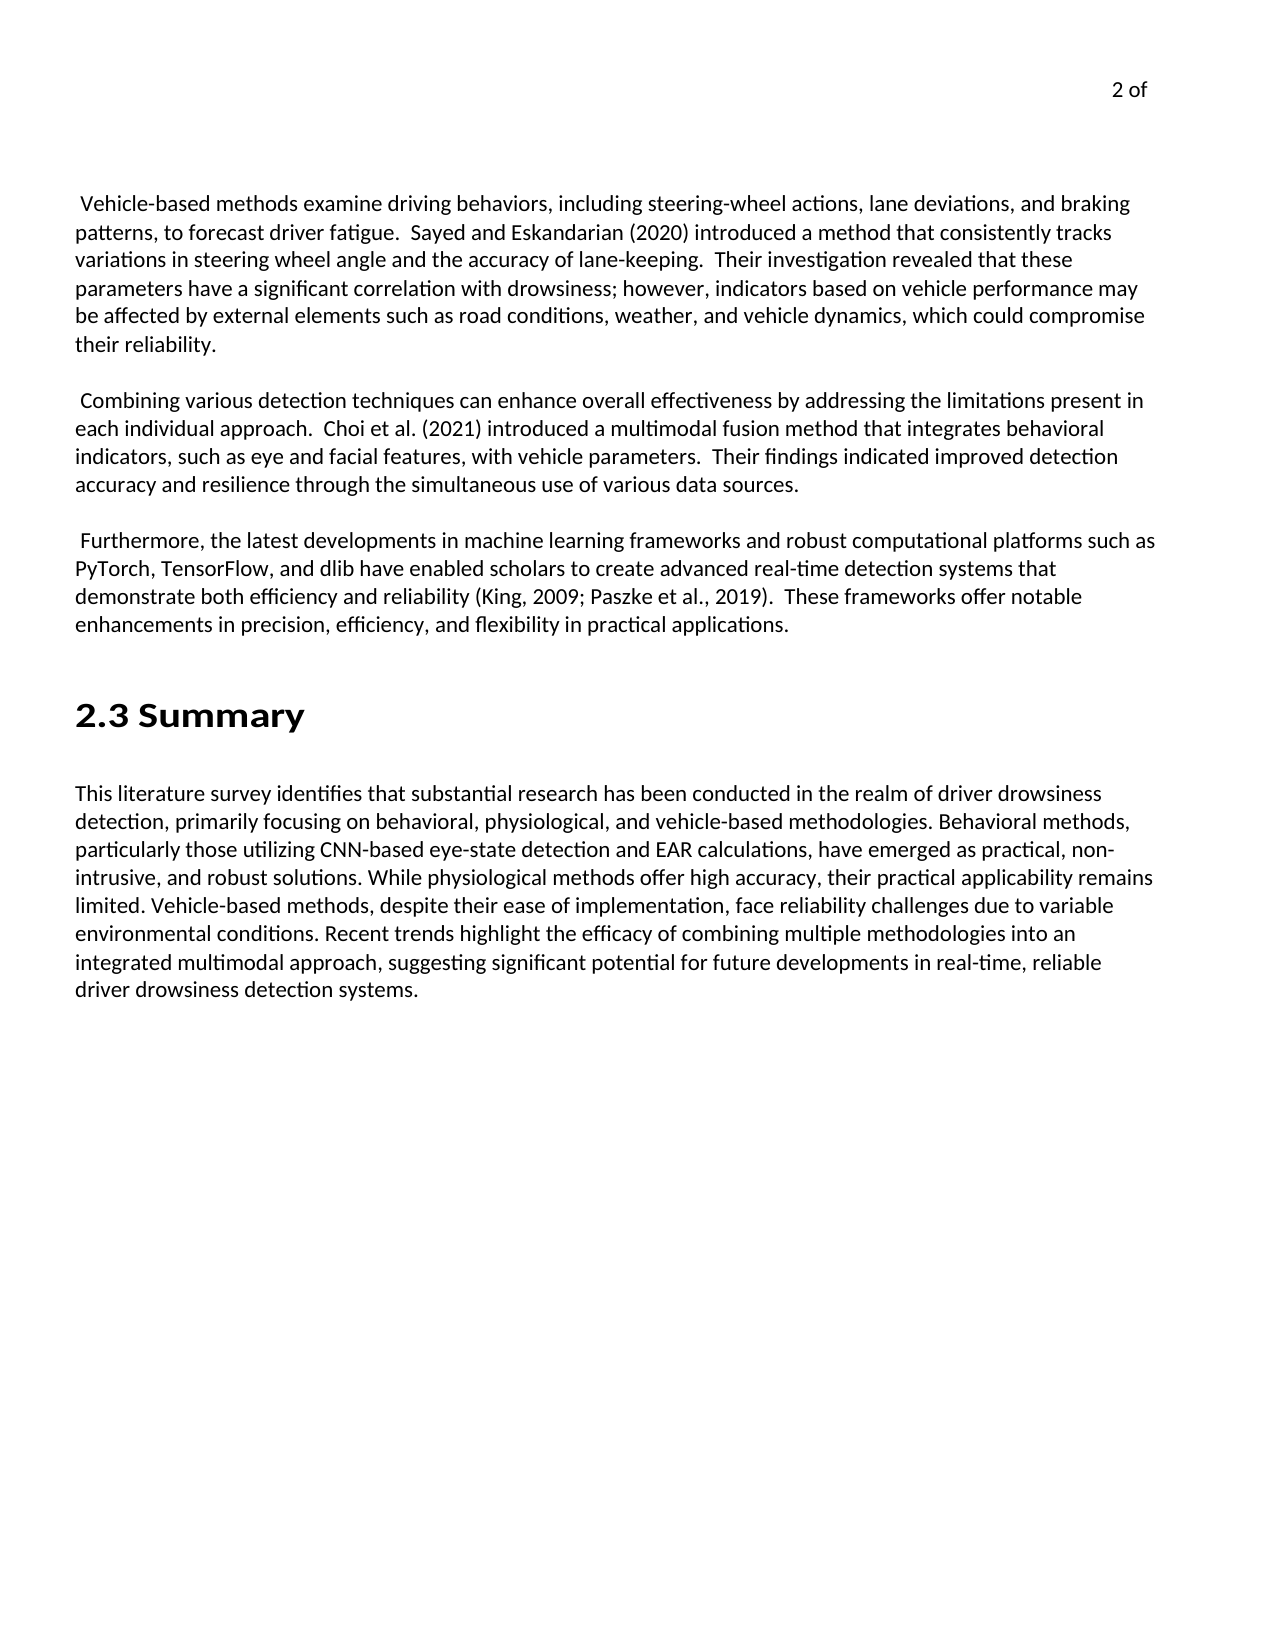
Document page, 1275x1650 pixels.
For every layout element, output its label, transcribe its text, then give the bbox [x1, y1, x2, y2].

text Furthermore, the latest developments in machine learning frameworks and robust computational platforms such as PyTorch, TensorFlow, and dlib have enabled scholars to create advanced real-time detection systems that demonstrate both efficiency and reliability (King, 2009; Paszke et al., 2019). These frameworks offer notable enhancements in precision, efficiency, and flexibility in practical applications. [75, 526, 1162, 638]
text This literature survey identifies that substantial research has been conducted in the realm of driver drowsiness detection, primarily focusing on behavioral, physiological, and vehicle-based methodologies. Behavioral methods, particularly those utilizing CNN-based eye-state detection and EAR calculations, have emerged as practical, non-intrusive, and robust solutions. While physiological methods offer high accuracy, their practical applicability remains limited. Vehicle-based methods, despite their ease of implementation, face reliability challenges due to variable environmental conditions. Recent trends highlight the efficacy of combining multiple methodologies into an integrated multimodal approach, suggesting significant potential for future developments in real-time, reliable driver drowsiness detection systems. [75, 779, 1162, 1004]
text Combining various detection techniques can enhance overall effectiveness by addressing the limitations present in each individual approach. Choi et al. (2021) introduced a multimodal fusion method that integrates behavioral indicators, such as eye and facial features, with vehicle parameters. Their findings indicated improved detection accuracy and resilience through the simultaneous use of various data sources. [75, 386, 1162, 498]
subtitle 2.3 Summary [75, 693, 1162, 736]
text Vehicle-based methods examine driving behaviors, including steering-wheel actions, lane deviations, and braking patterns, to forecast driver fatigue. Sayed and Eskandarian (2020) introduced a method that consistently tracks variations in steering wheel angle and the accuracy of lane-keeping. Their investigation revealed that these parameters have a significant correlation with drowsiness; however, indicators based on vehicle performance may be affected by external elements such as road conditions, weather, and vehicle dynamics, which could compromise their reliability. [75, 189, 1162, 358]
